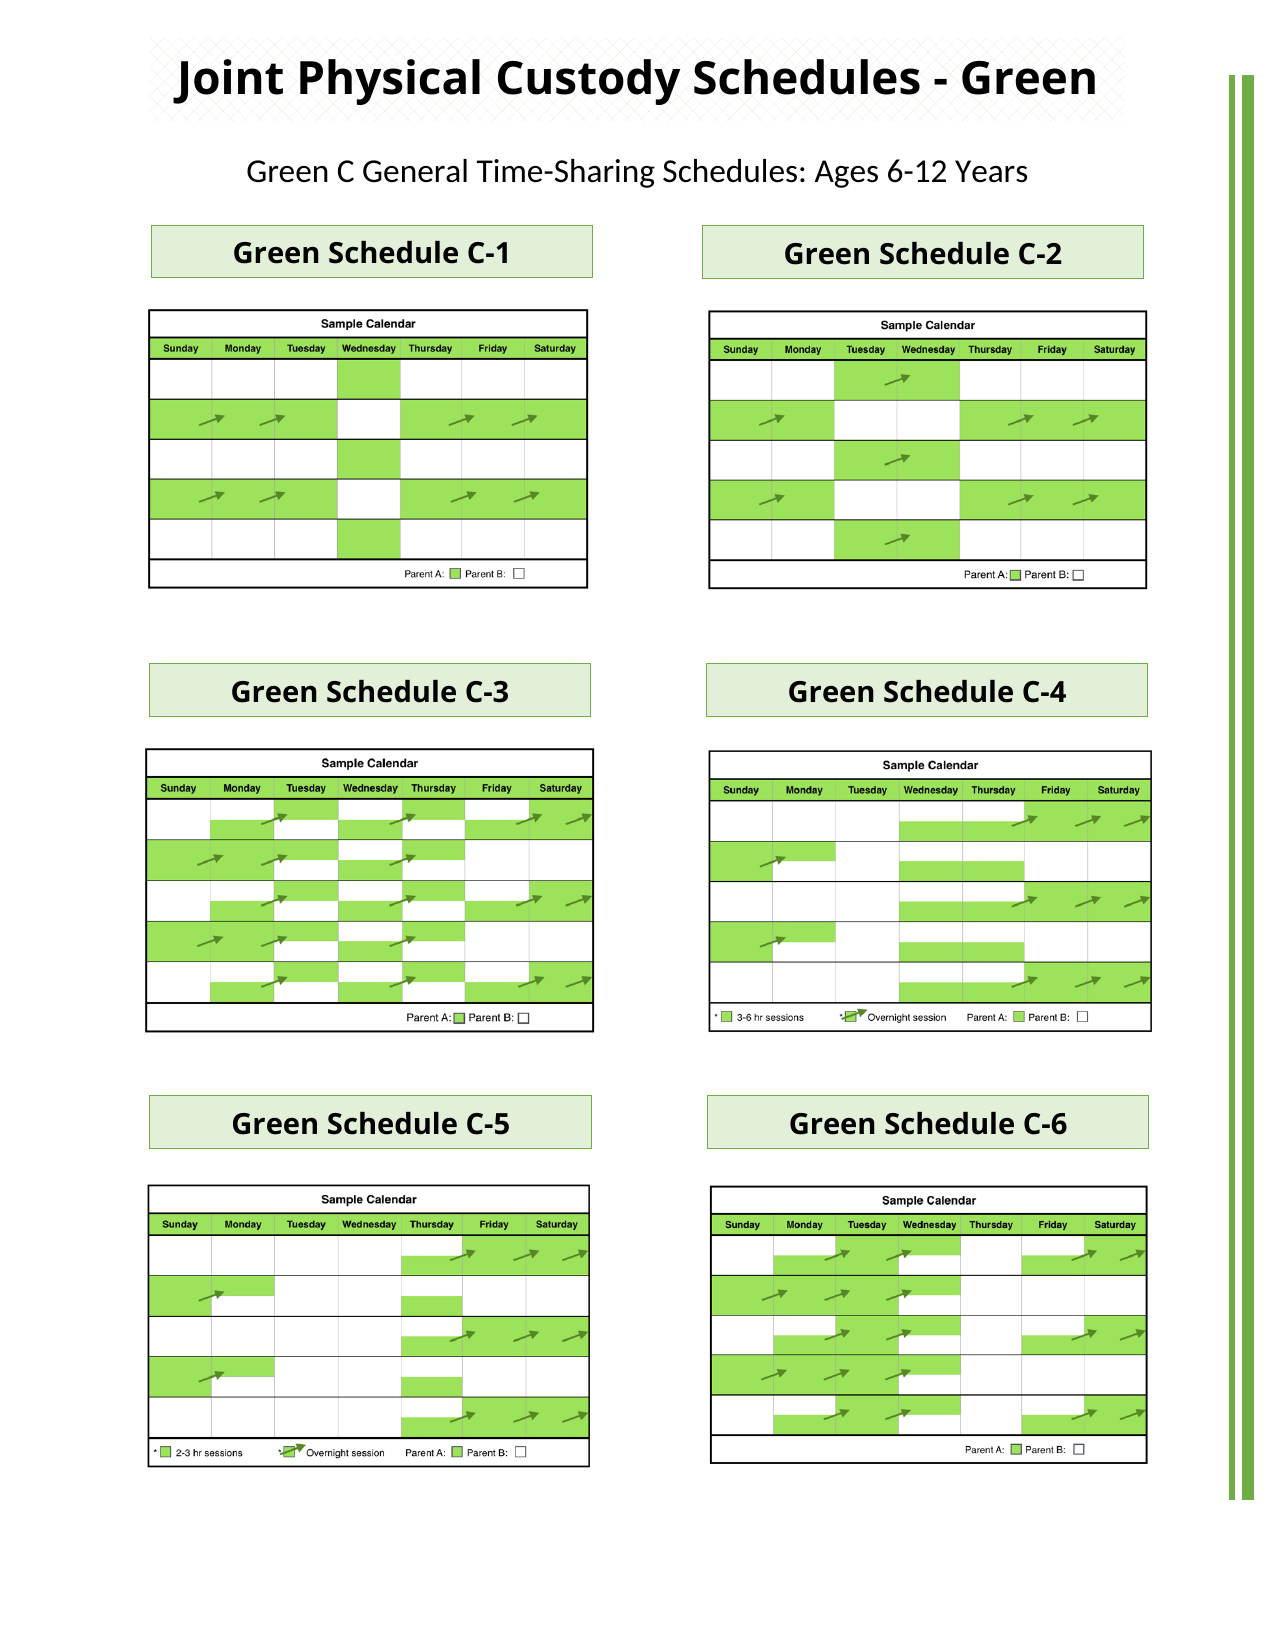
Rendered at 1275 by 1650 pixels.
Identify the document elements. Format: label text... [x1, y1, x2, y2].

subtitle Green C General Time-Sharing Schedules: Ages 6-12 Years [150, 150, 1125, 191]
picture [139, 304, 594, 596]
picture [141, 745, 599, 1037]
picture [704, 745, 1156, 1037]
picture [143, 1180, 594, 1474]
picture [703, 1180, 1154, 1472]
picture [702, 306, 1152, 594]
